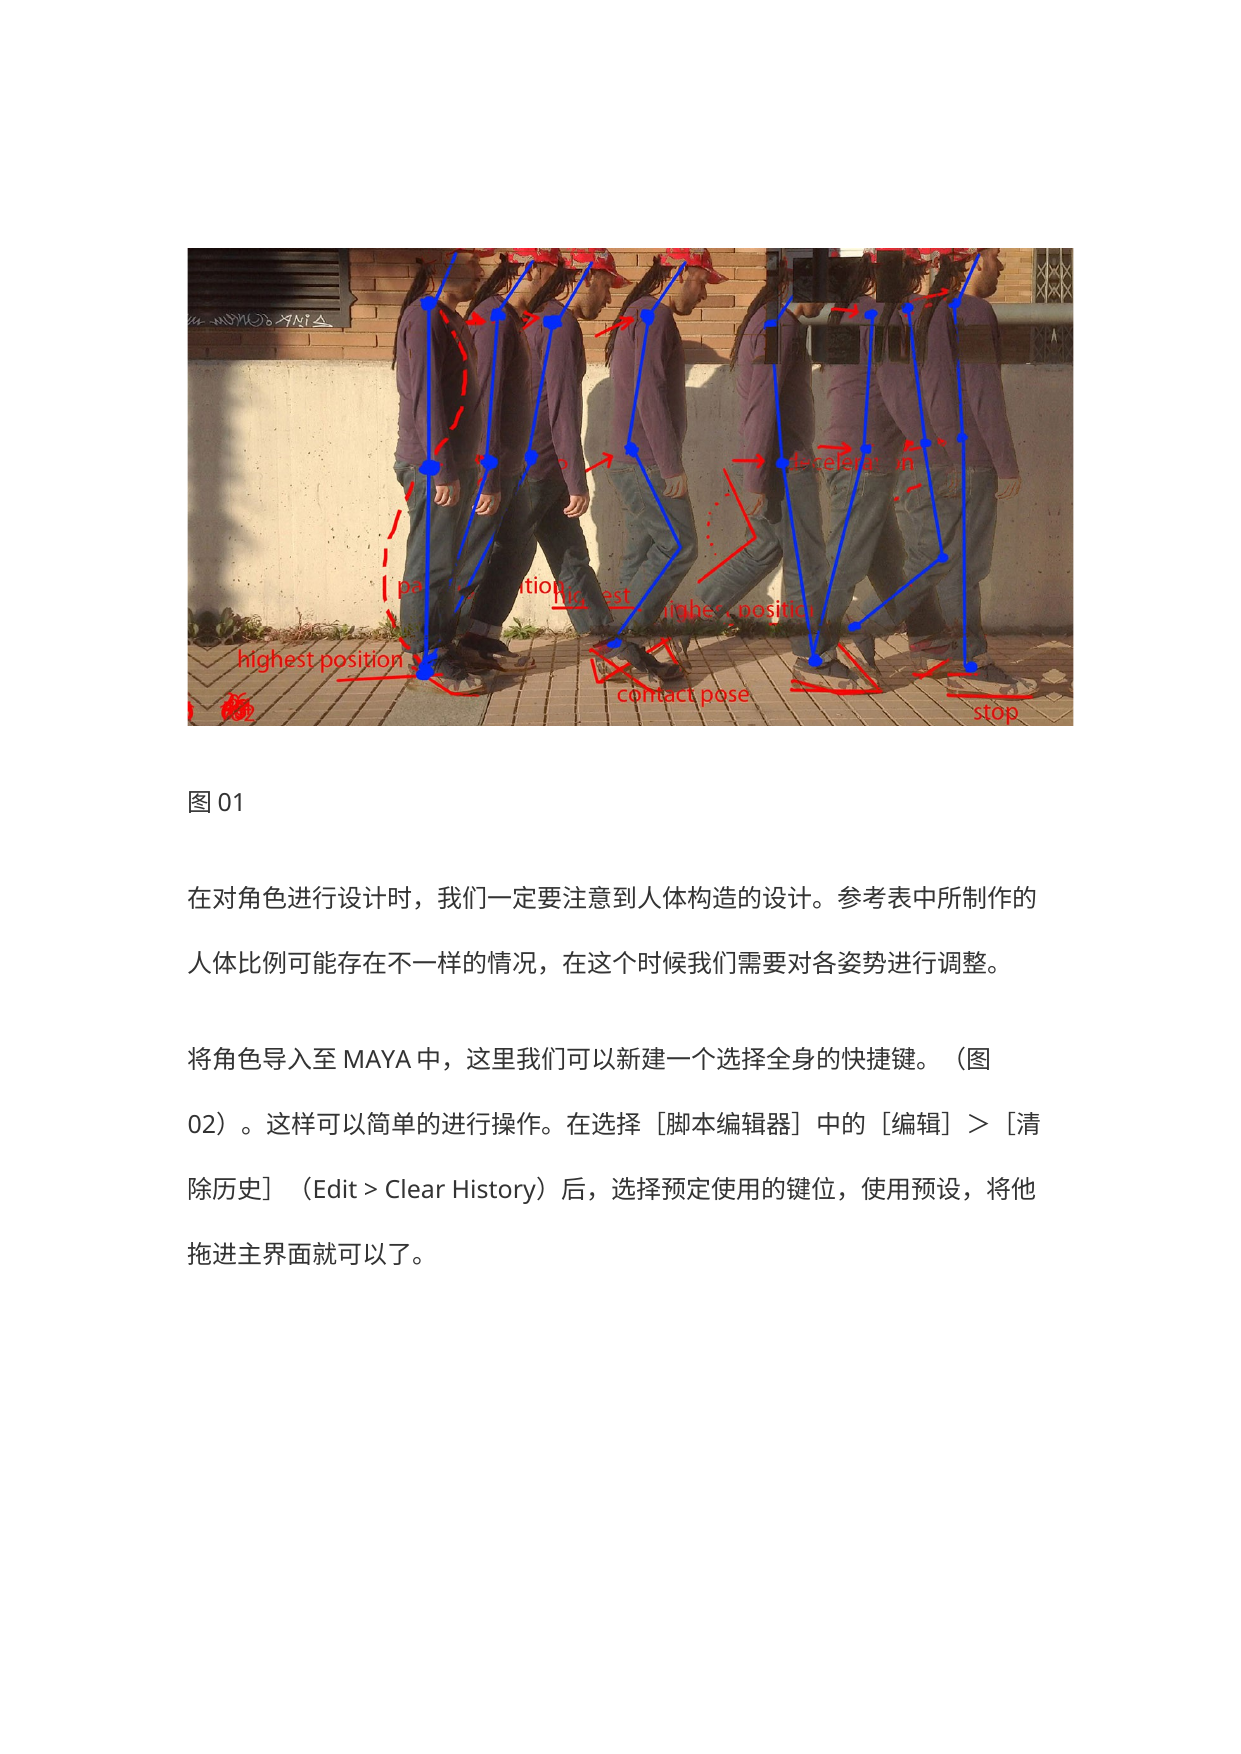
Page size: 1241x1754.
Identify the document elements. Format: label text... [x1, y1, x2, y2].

text 将角色导入至MAYA中，这里我们可以新建一个选择全身的快捷键。（图02）。这样可以简单的进行操作。在选择［脚本编辑器］中的［编辑］＞［清除历史］（Edit > Clear History）后，选择预定使用的键位，使用预设，将他拖进主界面就可以了。 [187, 1025, 1053, 1285]
text 图01 [187, 768, 1053, 833]
picture [187, 248, 1074, 726]
text 在对角色进行设计时，我们一定要注意到人体构造的设计。参考表中所制作的人体比例可能存在不一样的情况，在这个时候我们需要对各姿势进行调整。 [187, 864, 1053, 994]
